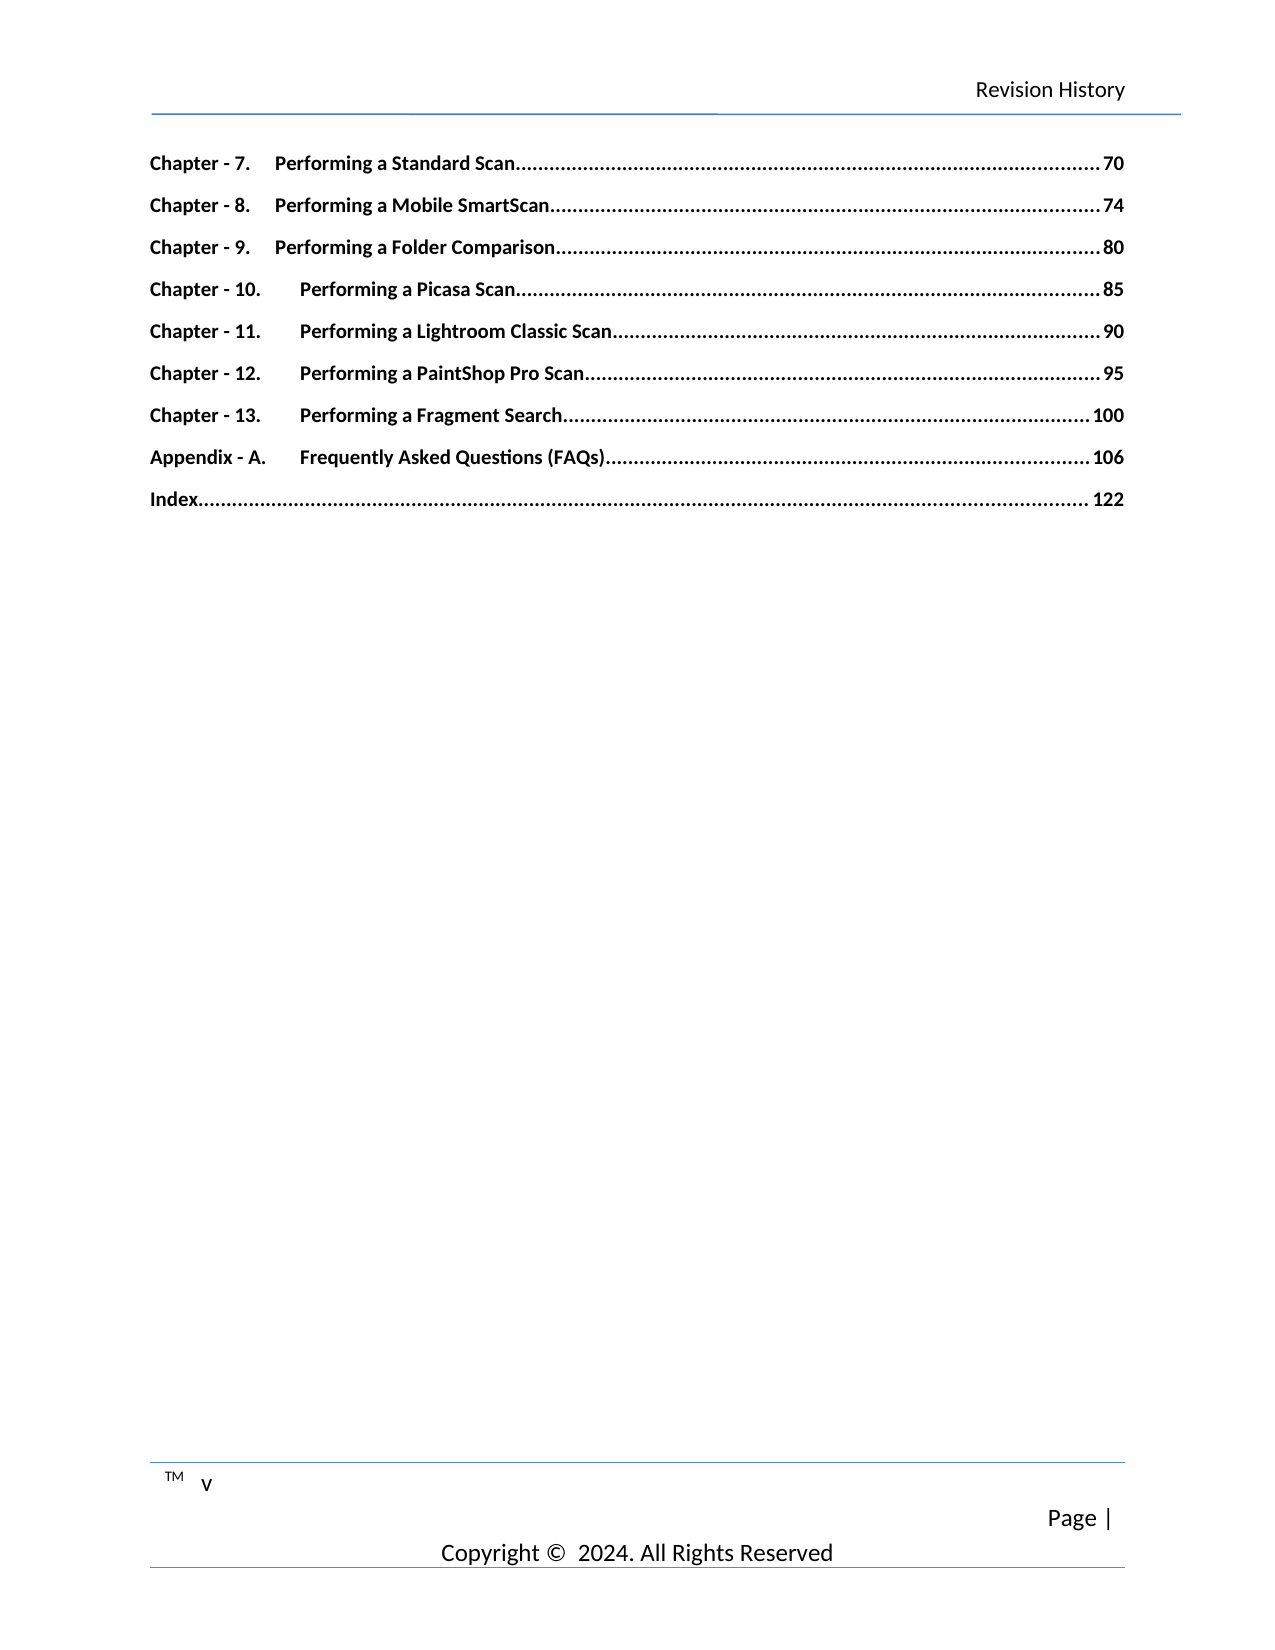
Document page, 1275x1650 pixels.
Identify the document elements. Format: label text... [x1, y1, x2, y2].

text Chapter - 7. Performing a Standard Scan 70 [150, 150, 1125, 175]
text Chapter - 8. Performing a Mobile SmartScan 74 [150, 192, 1125, 217]
text Chapter - 10. Performing a Picasa Scan 85 [150, 276, 1125, 302]
text Index 122 [150, 487, 1125, 512]
text Appendix - A. Frequently Asked Questions (FAQs) 106 [150, 444, 1125, 470]
text Chapter - 12. Performing a PaintShop Pro Scan 95 [150, 360, 1125, 386]
text Chapter - 13. Performing a Fragment Search 100 [150, 402, 1125, 428]
text Chapter - 9. Performing a Folder Comparison 80 [150, 234, 1125, 259]
text Chapter - 11. Performing a Lightroom Classic Scan 90 [150, 318, 1125, 344]
